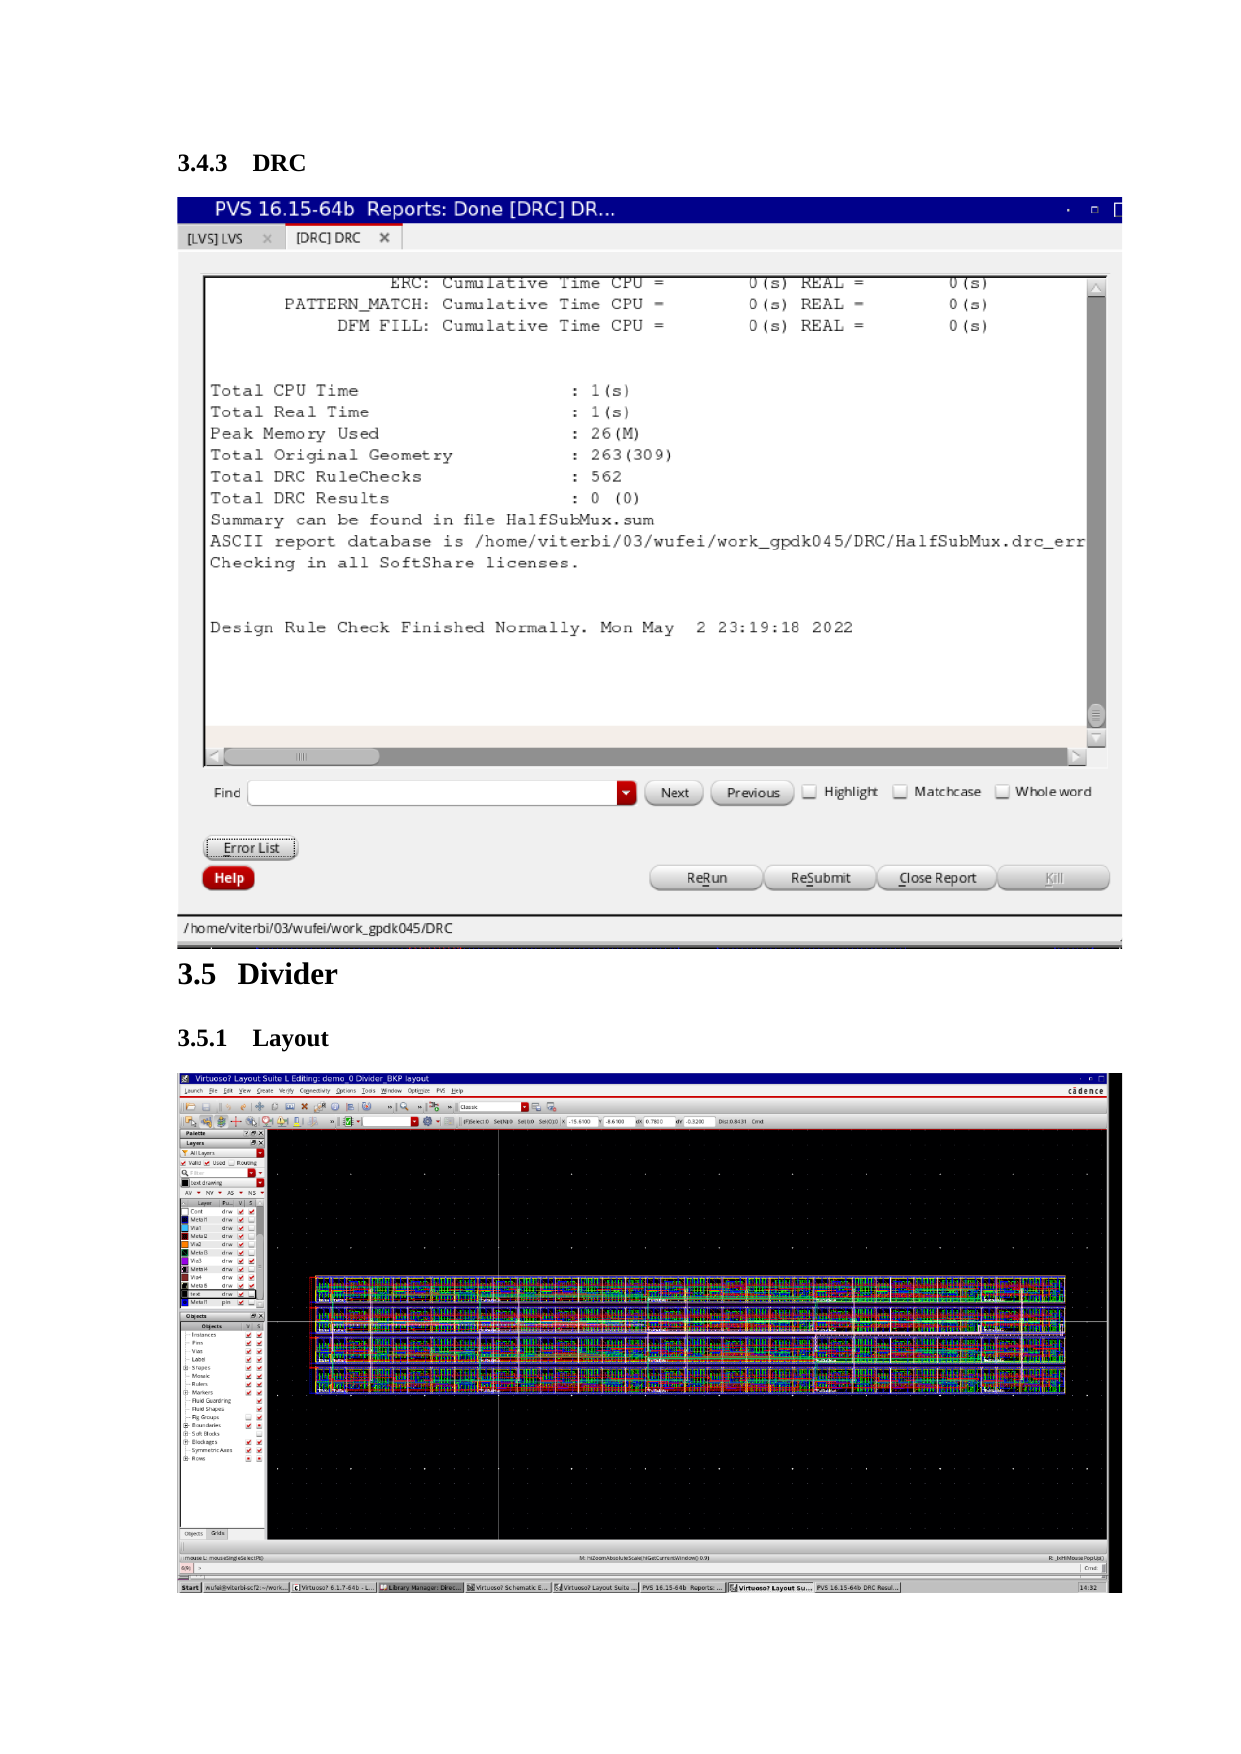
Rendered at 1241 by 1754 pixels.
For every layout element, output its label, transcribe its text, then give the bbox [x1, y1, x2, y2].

subtitle DRC [177, 148, 1122, 176]
subtitle Layout [177, 1023, 1122, 1052]
subtitle Divider [177, 955, 1122, 991]
picture [177, 1073, 1123, 1593]
